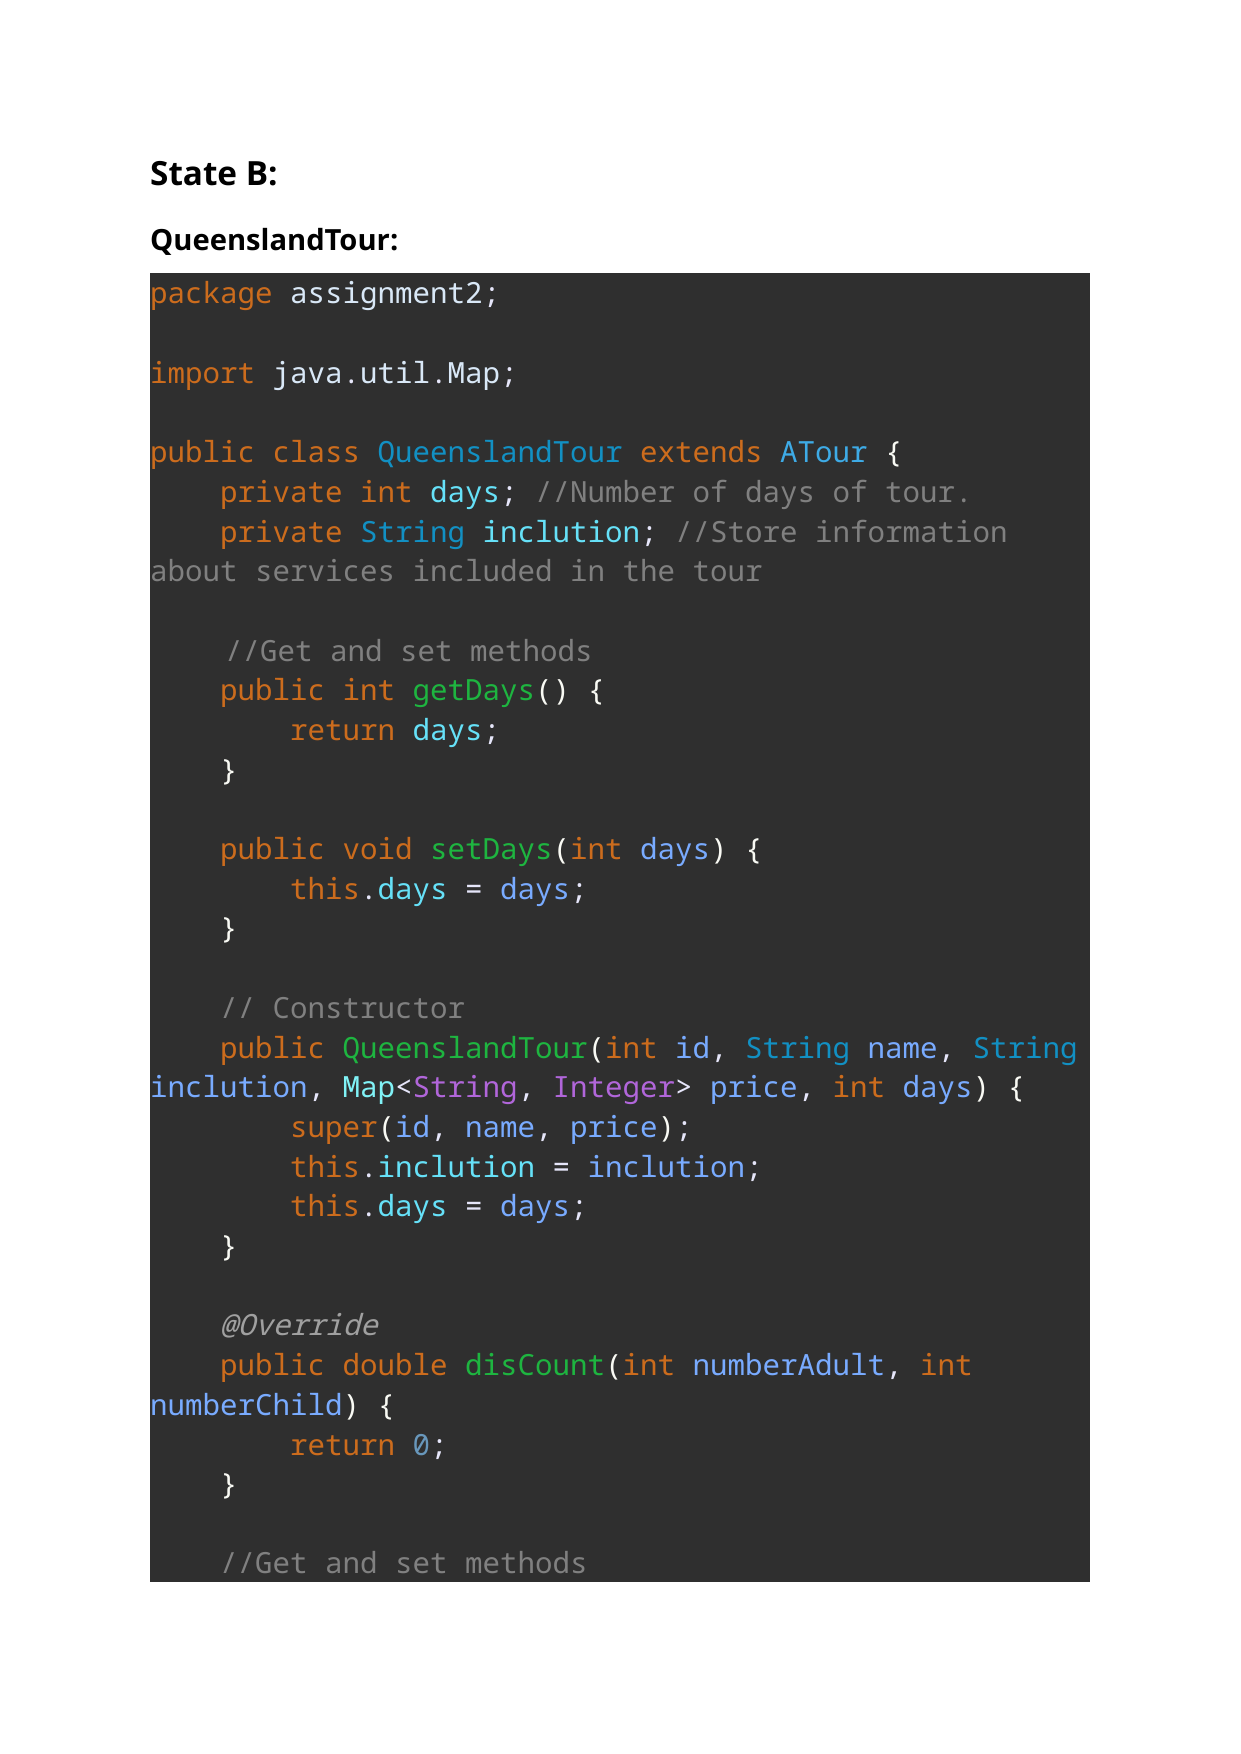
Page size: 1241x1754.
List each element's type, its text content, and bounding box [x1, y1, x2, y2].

text } [150, 908, 1090, 947]
text private String inclution; //Store information about services included in the tour [150, 511, 1090, 590]
subtitle State B: [150, 150, 1090, 195]
text } [150, 1225, 1090, 1265]
text //Get and set methods [150, 1543, 1090, 1582]
text public void setDays(int days) { [150, 828, 1090, 868]
text return 0; [150, 1424, 1090, 1463]
text return days; [150, 709, 1090, 749]
text public QueenslandTour(int id, String name, String inclution, Map<String, Integer> price, int days) { [150, 1027, 1090, 1106]
text this.inclution = inclution; [150, 1146, 1090, 1186]
text this.days = days; [150, 868, 1090, 908]
text } [150, 749, 1090, 789]
text } [150, 1463, 1090, 1503]
text @Override [150, 1305, 1090, 1344]
text // Constructor [150, 987, 1090, 1027]
text private int days; //Number of days of tour. [150, 471, 1090, 511]
text public double disCount(int numberAdult, int numberChild) { [150, 1344, 1090, 1424]
text this.days = days; [150, 1186, 1090, 1225]
subtitle QueenslandTour: [150, 219, 1090, 258]
text public class QueenslandTour extends ATour { [150, 432, 1090, 471]
text package assignment2; [150, 273, 1090, 312]
text import java.util.Map; [150, 352, 1090, 392]
text //Get and set methods [150, 630, 1090, 670]
text super(id, name, price); [150, 1106, 1090, 1146]
text public int getDays() { [150, 670, 1090, 709]
